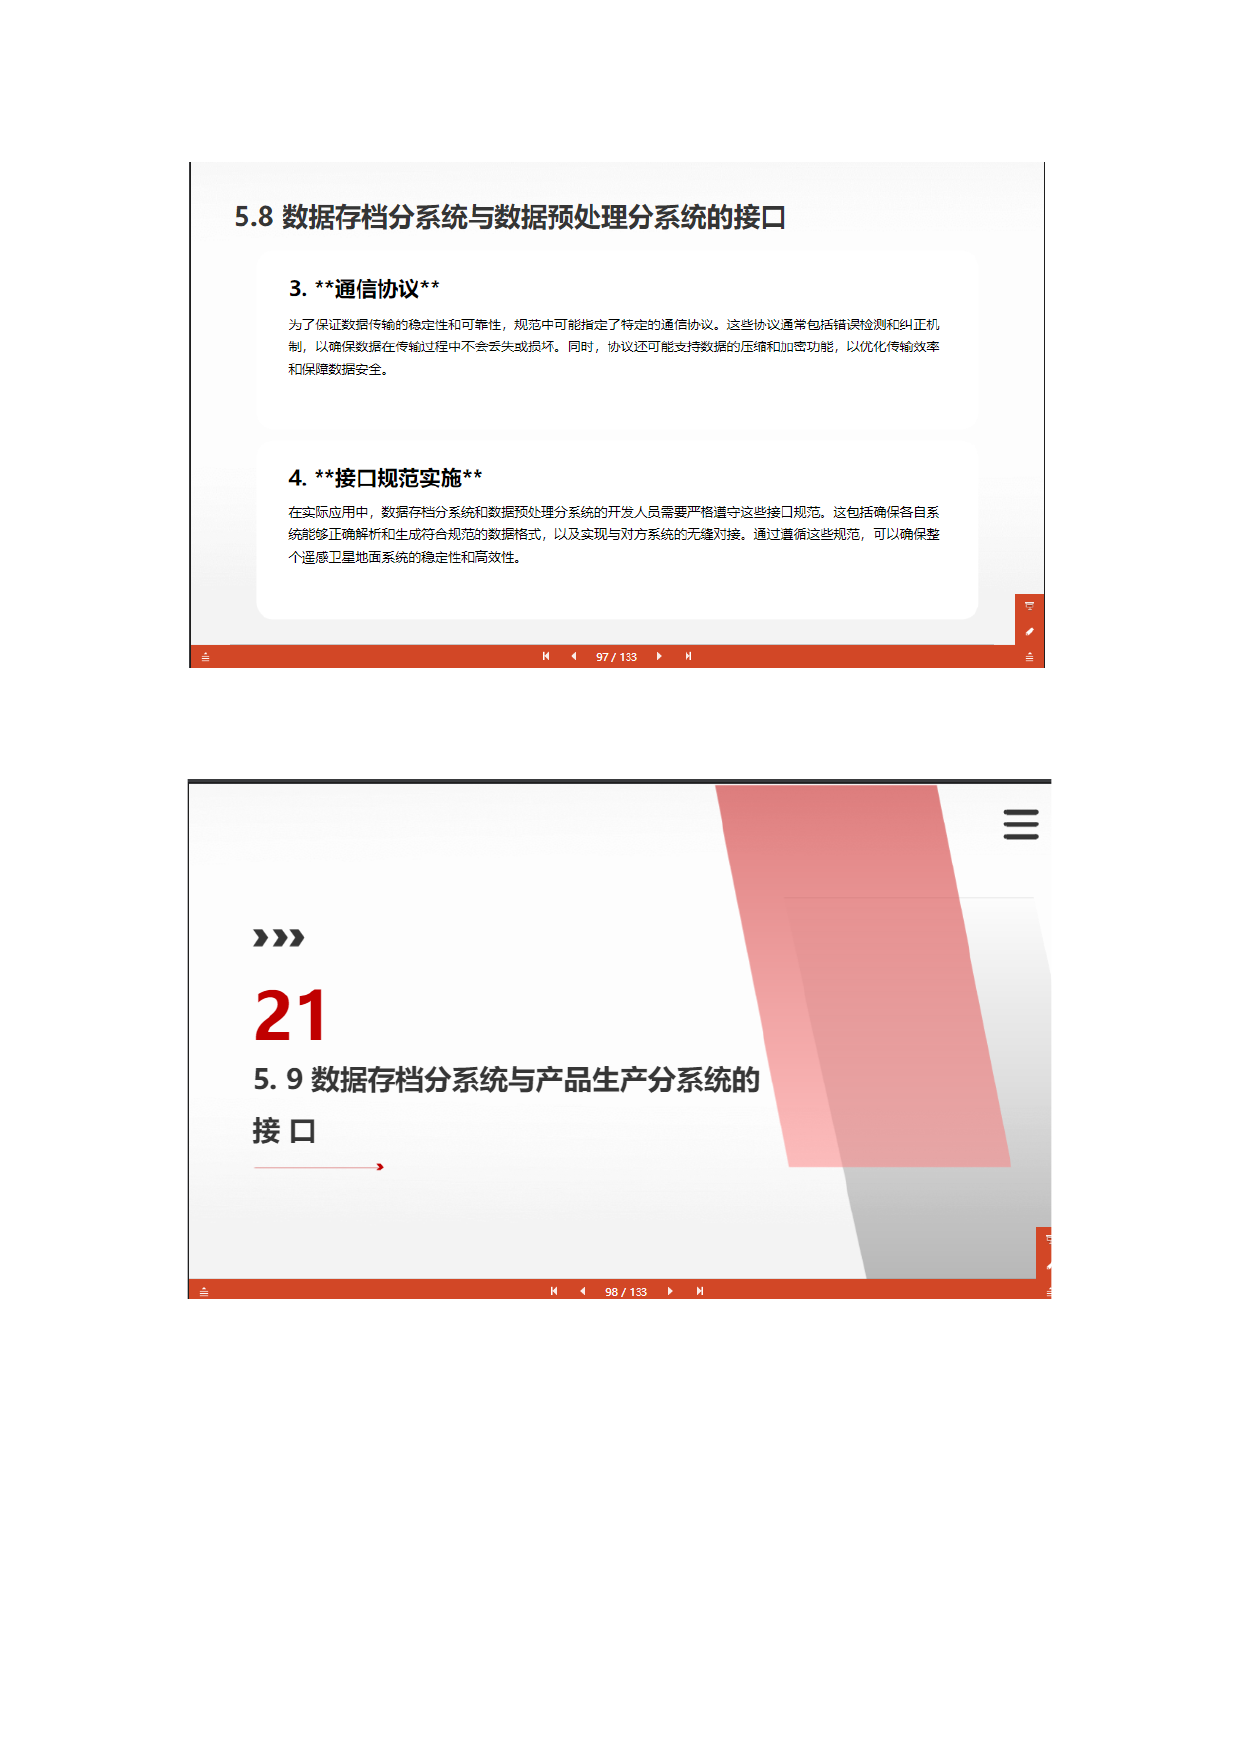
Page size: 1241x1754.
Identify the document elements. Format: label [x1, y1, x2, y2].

picture [187, 779, 1052, 1299]
picture [187, 162, 1052, 668]
